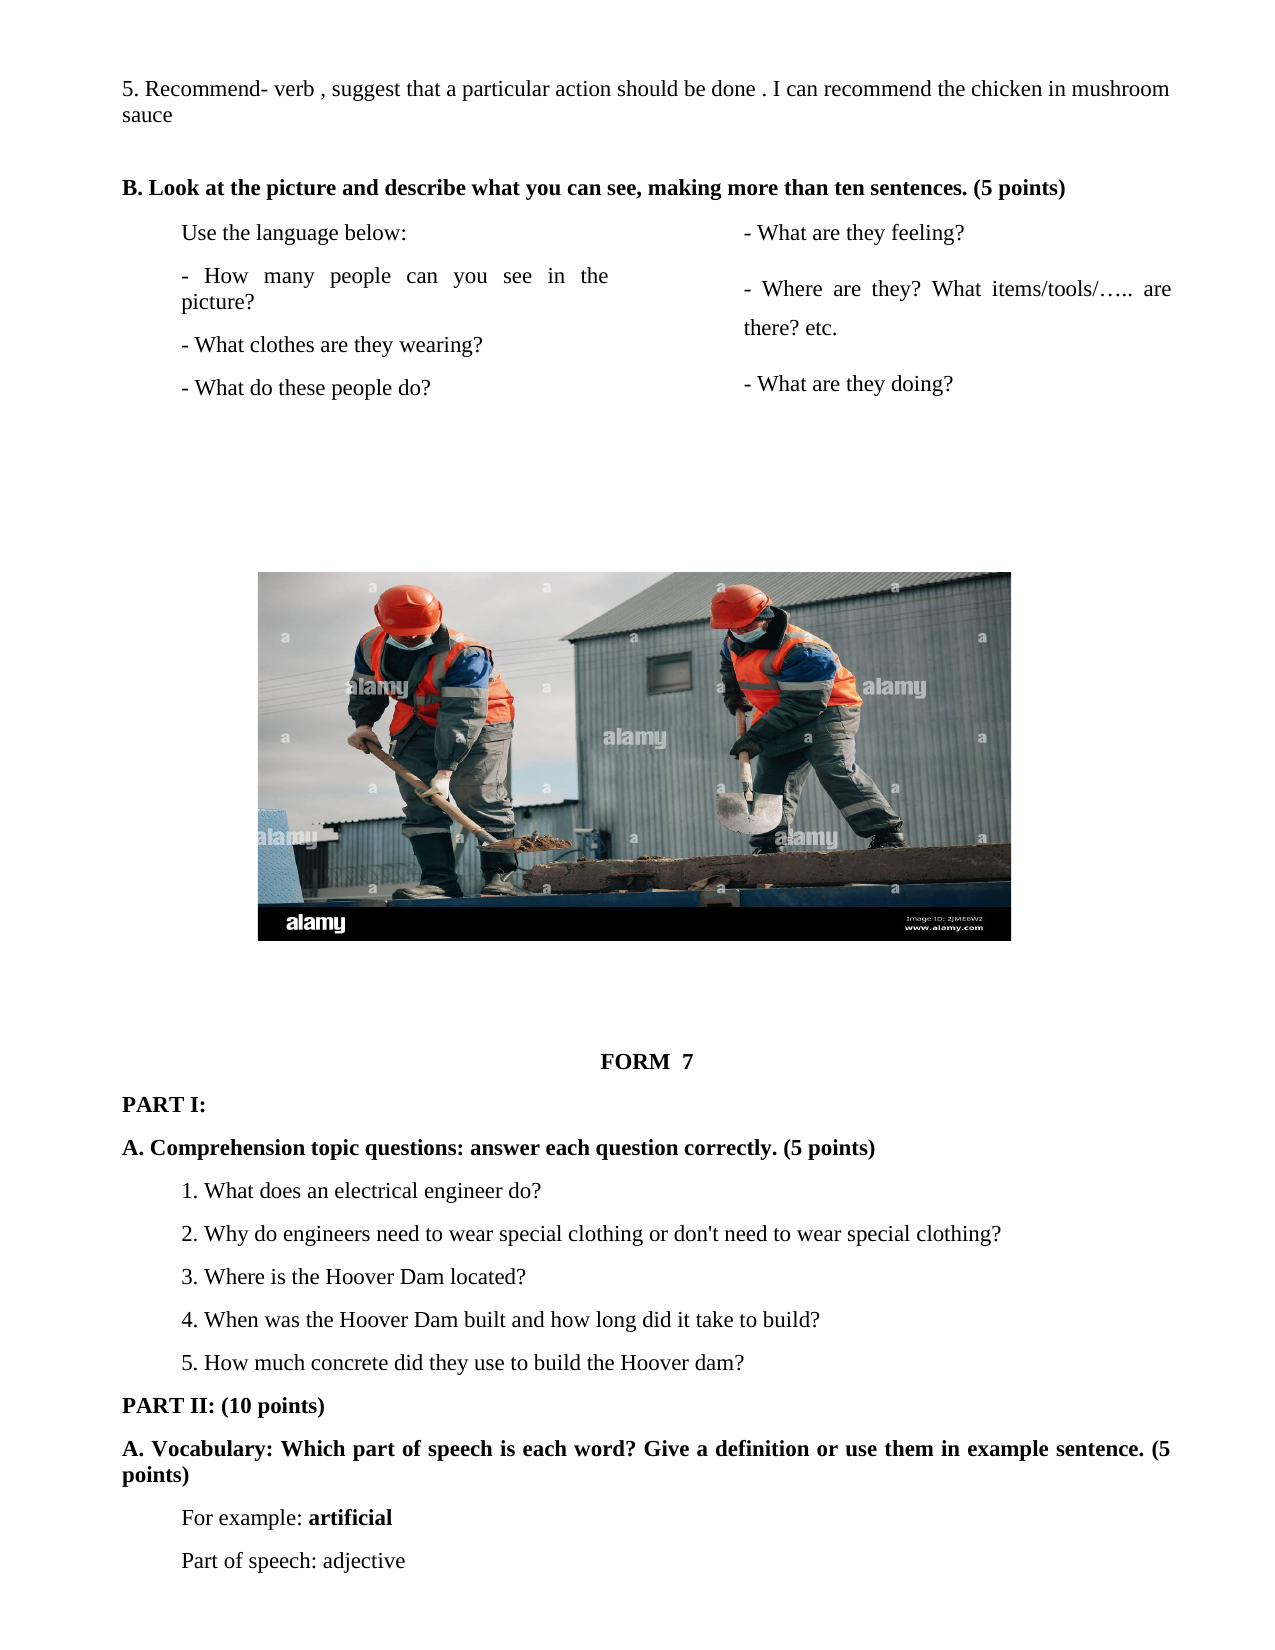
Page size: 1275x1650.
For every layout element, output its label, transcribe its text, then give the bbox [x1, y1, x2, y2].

text 3. ﻿﻿﻿Where is the Hoover Dam located? [181, 1263, 1172, 1289]
text B. Look at the picture and describe what you can see, making more than ten sentences. (5 points) [122, 171, 1172, 202]
text For example: artificial [181, 1504, 1172, 1531]
picture [257, 572, 1012, 941]
text - What are they feeling? [743, 219, 1172, 245]
text 1. ﻿﻿﻿What does an electrical engineer do? [181, 1177, 1172, 1203]
text FORM 7 [122, 1048, 1172, 1074]
text 5. ﻿﻿﻿How much concrete did they use to build the Hoover dam? [181, 1349, 1172, 1375]
text - How many people can you see in the picture? [181, 262, 609, 314]
text A. Vocabulary: Which part of speech is each word? Give a definition or use them in example sentence. (5 points) [122, 1435, 1172, 1488]
text - What are they doing? [743, 370, 1172, 397]
text 2. ﻿﻿﻿Why do engineers need to wear special clothing or don't need to wear special clothing? [181, 1220, 1172, 1246]
text Part of speech: adjective [181, 1547, 1172, 1574]
text - Where are they? What items/tools/….. are there? etc. [743, 275, 1172, 341]
text PART II: (10 points) [122, 1392, 1172, 1418]
text PART I: [122, 1091, 1172, 1117]
text A. Comprehension topic questions: answer each question correctly. (5 points) [122, 1134, 1172, 1160]
text - What clothes are they wearing? [181, 331, 609, 357]
text Use the language below: [181, 219, 609, 245]
text 4. ﻿﻿﻿When was the Hoover Dam built and how long did it take to build? [181, 1306, 1172, 1332]
text - What do these people do? [181, 374, 609, 400]
text 5. Recommend- verb , suggest that a particular action should be done . I can recommend the chicken in mushroom sauce [122, 75, 1172, 128]
